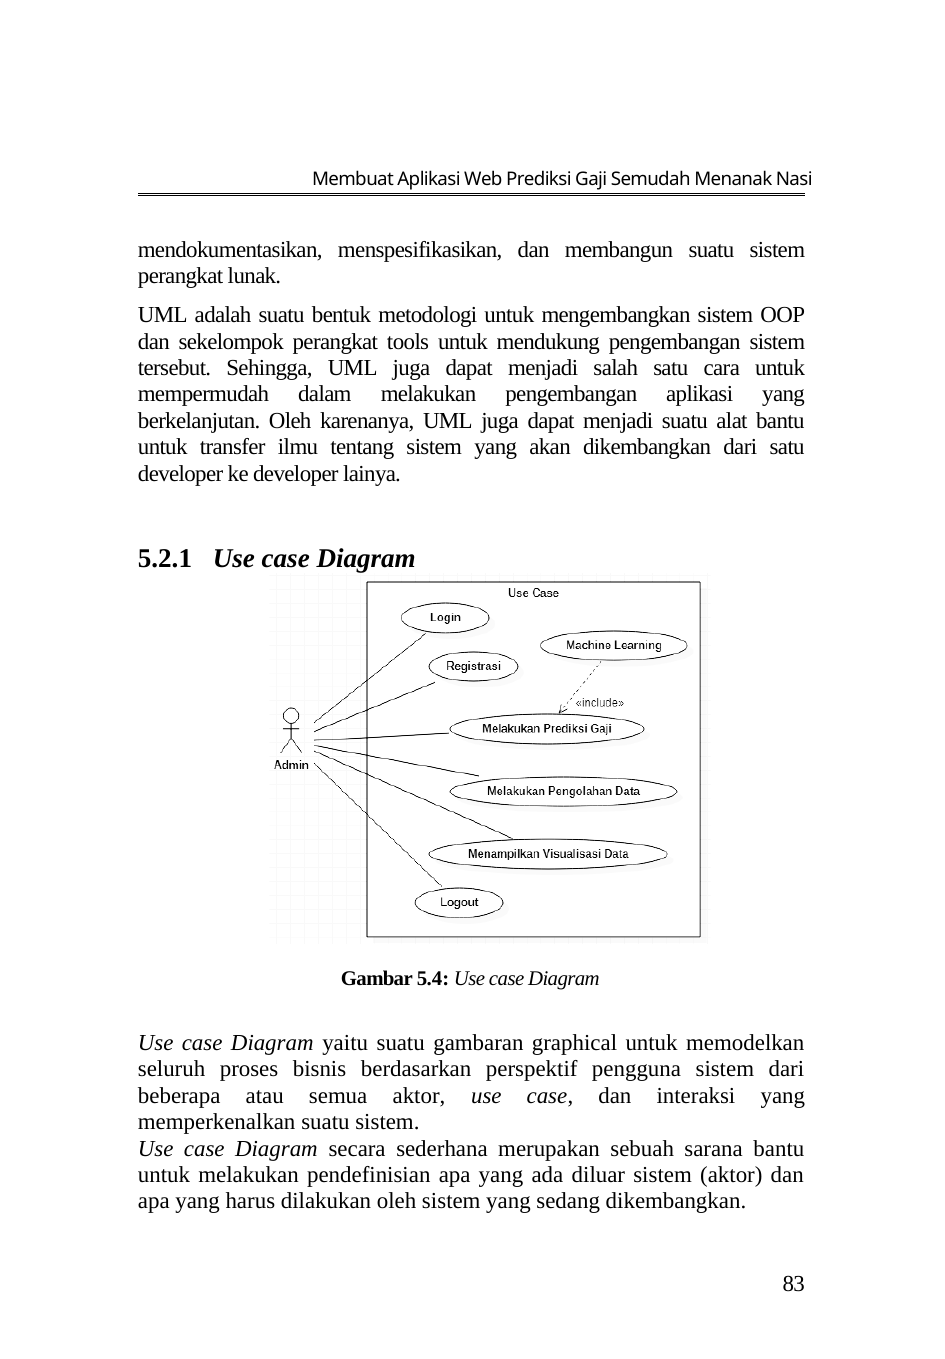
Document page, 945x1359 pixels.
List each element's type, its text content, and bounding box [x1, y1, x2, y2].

list Use case Diagram secara sederhana merupakan sebuah sarana bantu untuk melakukan pendefinisian apa yang ada diluar sistem (aktor) dan apa yang harus dilakukan oleh sistem yang sedang dikembangkan. [138, 1134, 805, 1214]
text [138, 236, 805, 289]
subtitle Use case Diagram [138, 542, 805, 573]
text UML adalah suatu bentuk metodologi untuk mengembangkan sistem OOP dan sekelompok perangkat tools untuk mendukung pengembangan sistem tersebut. Sehingga, UML juga dapat menjadi salah satu cara untuk mempermudah dalam melakukan pengembangan aplikasi yang berkelanjutan. Oleh karenanya, UML juga dapat menjadi suatu alat bantu untuk transfer ilmu tentang sistem yang akan dikembangkan dari satu developer ke developer lainya. [138, 301, 805, 486]
list Use case Diagram yaitu suatu gambaran graphical untuk memodelkan seluruh proses bisnis berdasarkan perspektif pengguna sistem dari beberapa atau semua aktor, use case, dan interaksi yang memperkenalkan suatu sistem. [138, 1029, 805, 1134]
text Gambar 5.4: Use case Diagram [138, 966, 805, 990]
picture [269, 573, 711, 944]
